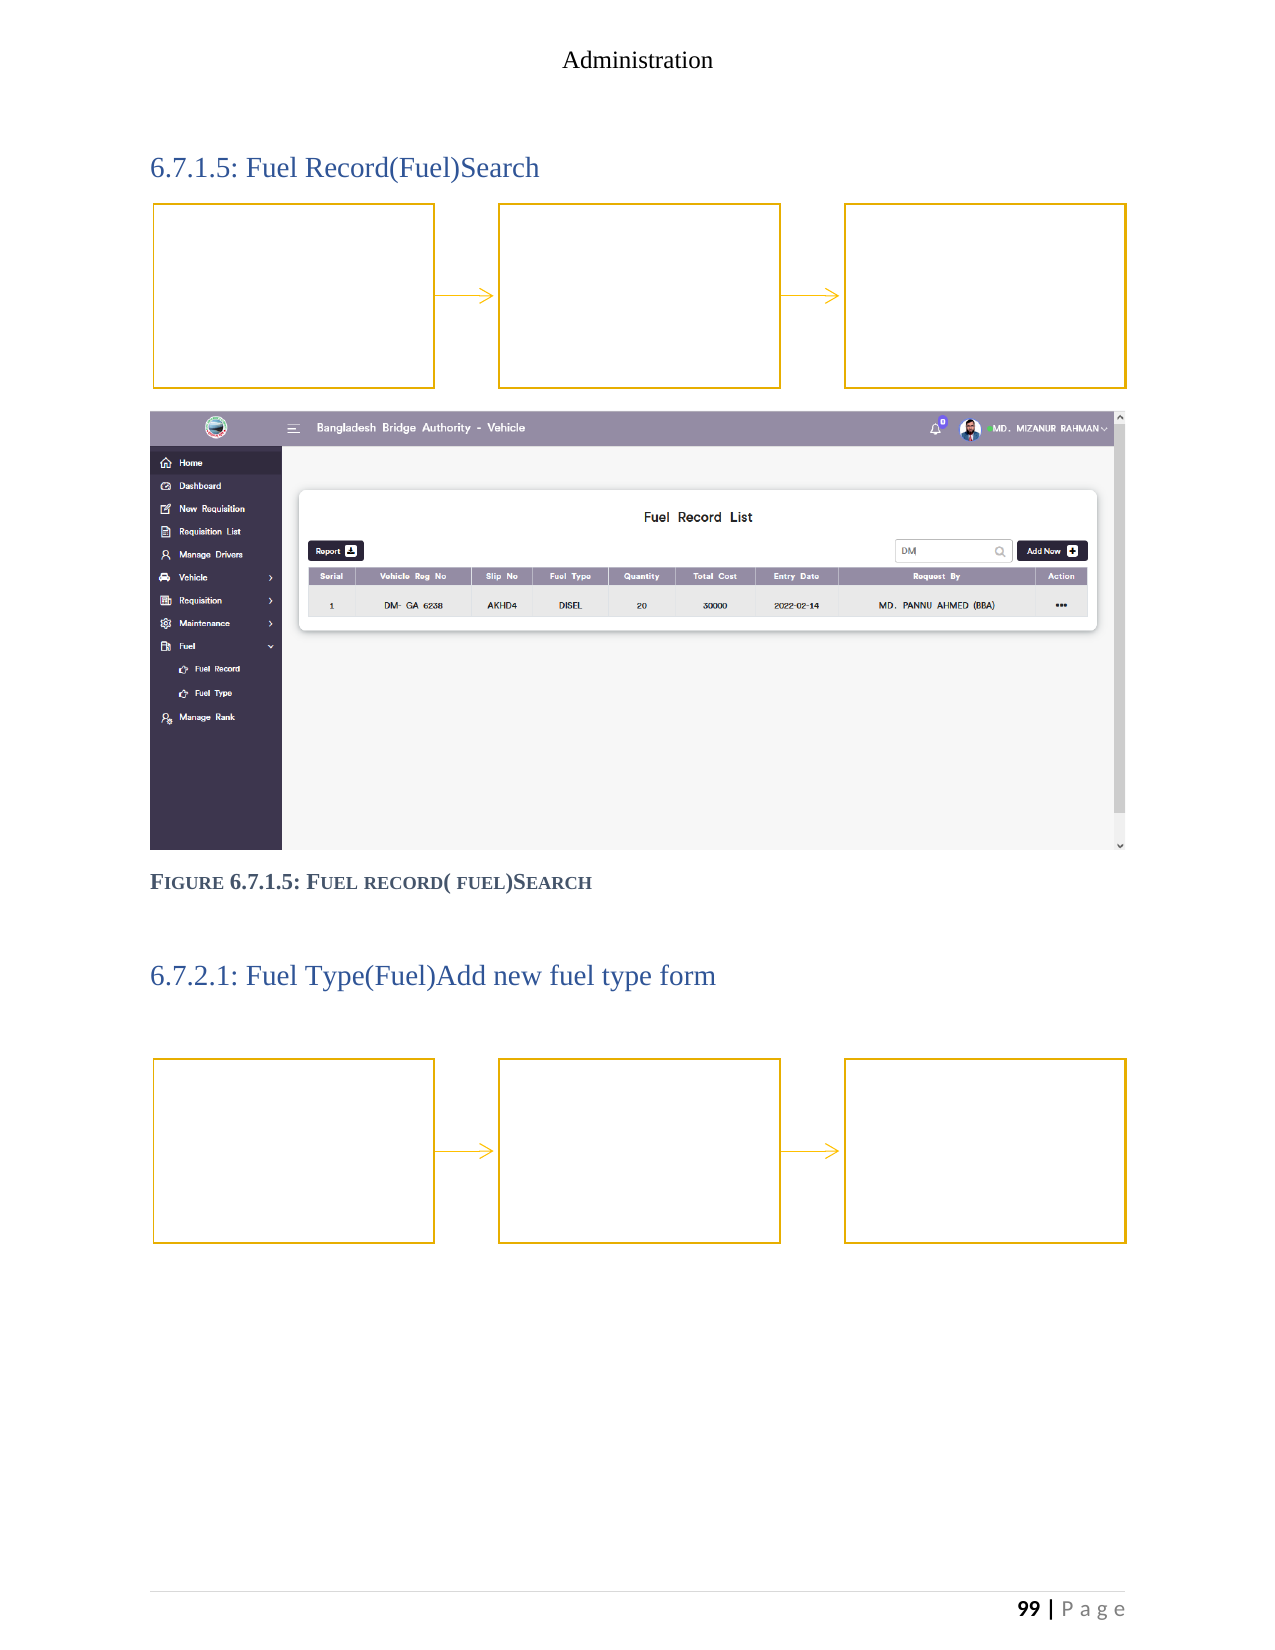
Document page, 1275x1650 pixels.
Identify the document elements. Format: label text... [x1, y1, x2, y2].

picture [150, 410, 1125, 850]
subtitle 6.7.1.5: Fuel Record(Fuel)Search [150, 150, 1125, 183]
subtitle 6.7.2.1: Fuel Type(Fuel)Add new fuel type form [150, 958, 1125, 992]
text Figure 6.7.1.5: Fuel record( fuel)Search [150, 868, 1125, 895]
